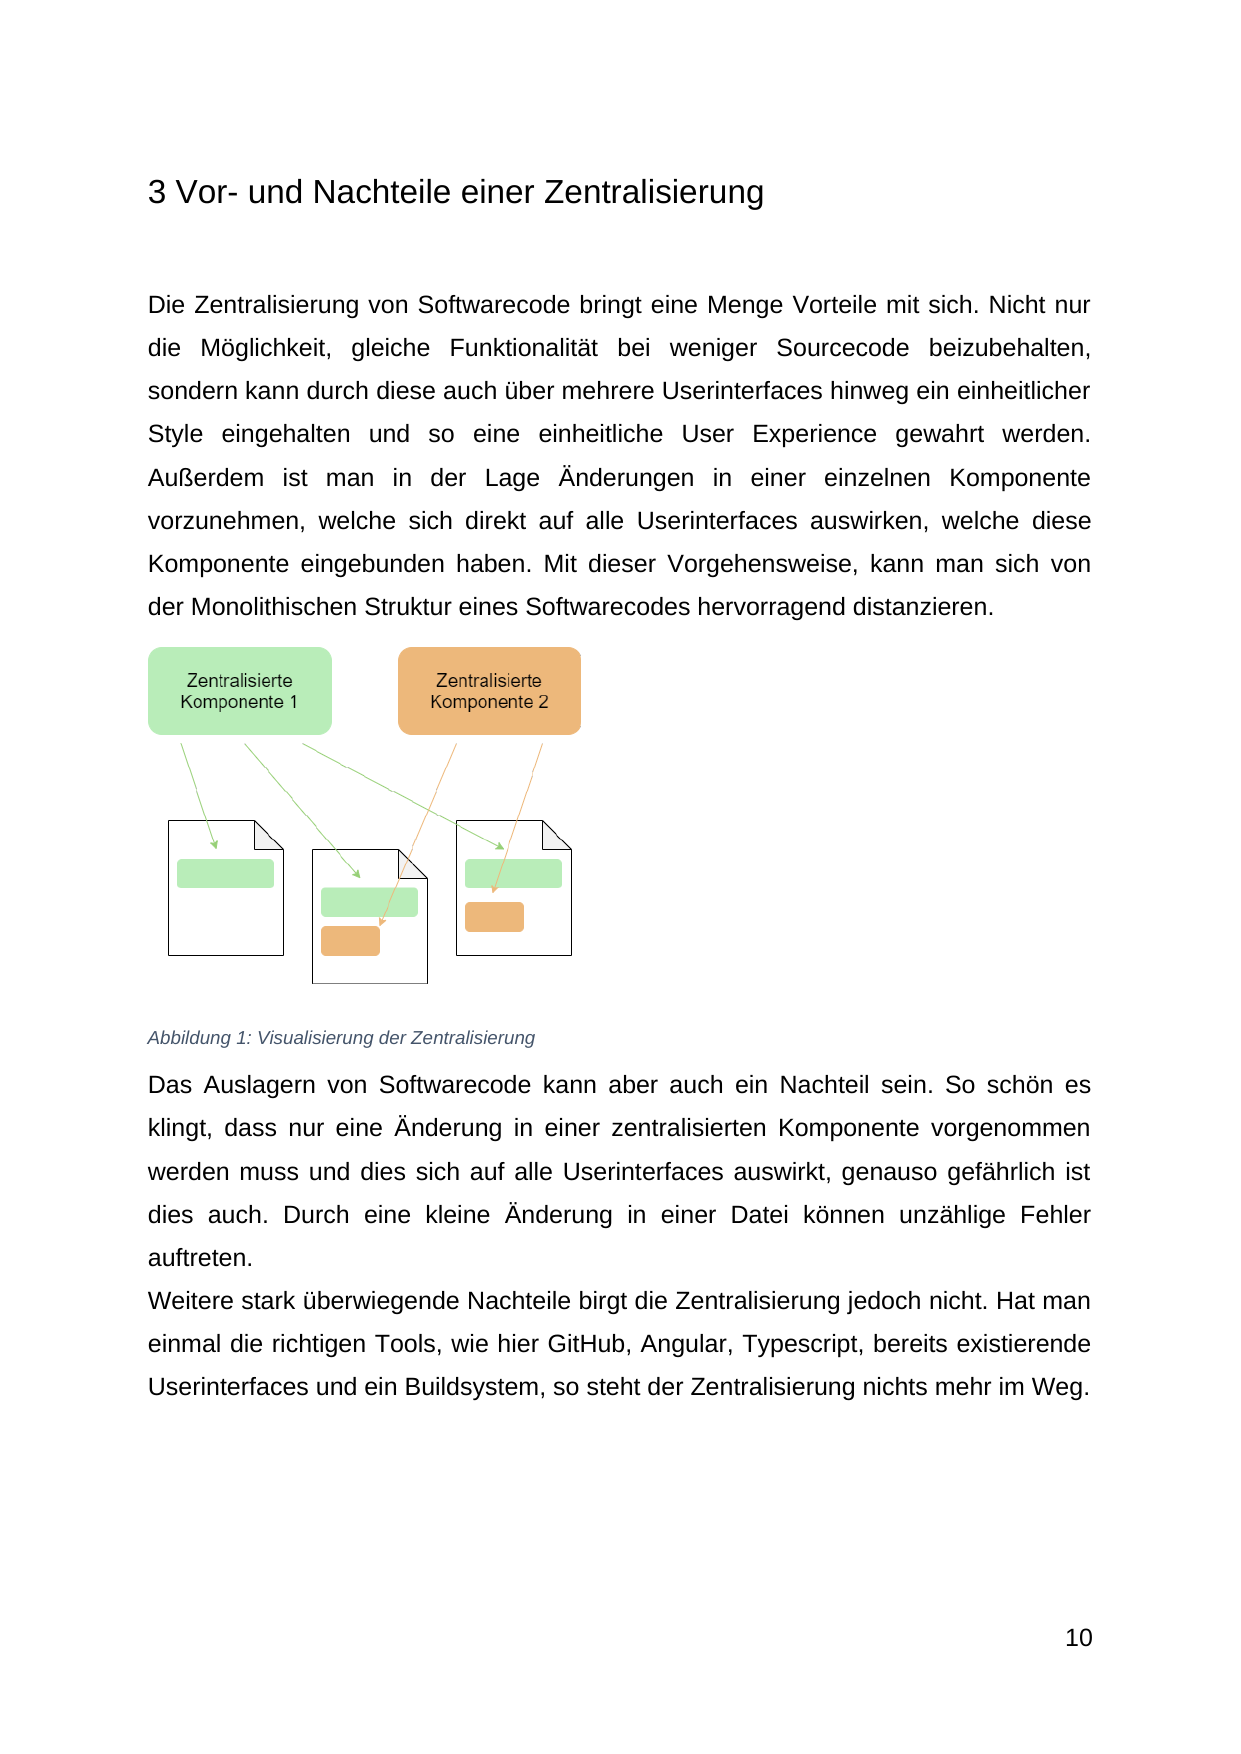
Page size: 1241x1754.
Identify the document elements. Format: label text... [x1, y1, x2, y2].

text Das Auslagern von Softwarecode kann aber auch ein Nachteil sein. So schön es klingt, dass nur eine Änderung in einer zentralisierten Komponente vorgenommen werden muss und dies sich auf alle Userinterfaces auswirkt, genauso gefährlich ist dies auch. Durch eine kleine Änderung in einer Datei können unzählige Fehler auftreten. Weitere stark überwiegende Nachteile birgt die Zentralisierung jedoch nicht. Hat man einmal die richtigen Tools, wie hier GitHub, Angular, Typescript, bereits existierende Userinterfaces und ein Buildsystem, so steht der Zentralisierung nichts mehr im Weg. [148, 1070, 1093, 1401]
subtitle 3 Vor- und Nachteile einer Zentralisierung [148, 173, 1093, 211]
text Die Zentralisierung von Softwarecode bringt eine Menge Vorteile mit sich. Nicht nur die Möglichkeit, gleiche Funktionalität bei weniger Sourcecode beizubehalten, sondern kann durch diese auch über mehrere Userinterfaces hinweg ein einheitlicher Style eingehalten und so eine einheitliche User Experience gewahrt werden. Außerdem ist man in der Lage Änderungen in einer einzelnen Komponente vorzunehmen, welche sich direkt auf alle Userinterfaces auswirken, welche diese Komponente eingebunden haben. Mit dieser Vorgehensweise, kann man sich von der Monolithischen Struktur eines Softwarecodes hervorragend distanzieren. [148, 290, 1093, 621]
picture [148, 647, 581, 984]
